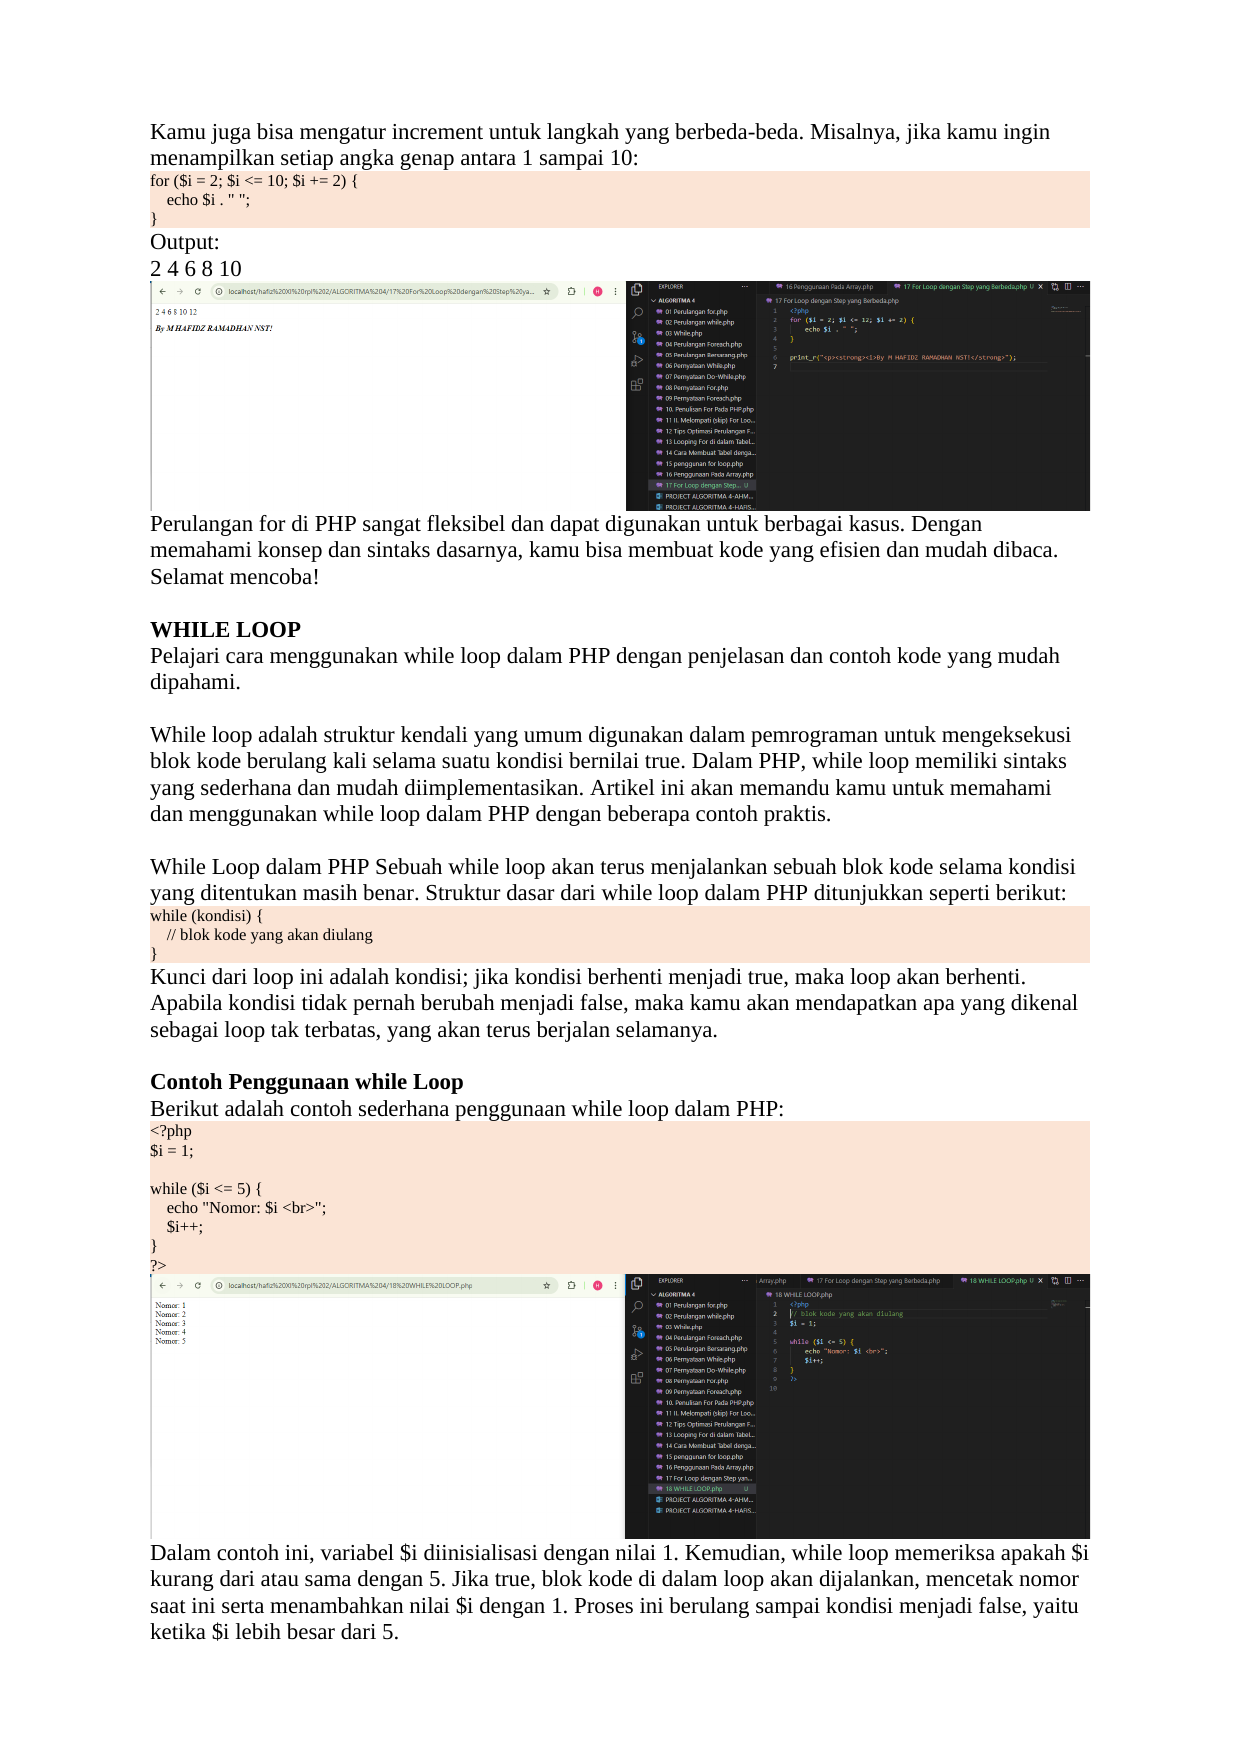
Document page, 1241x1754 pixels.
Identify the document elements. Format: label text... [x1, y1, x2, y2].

text } [150, 1236, 1090, 1255]
text $i++; [150, 1217, 1090, 1236]
text echo "Nomor: $i <br>"; [150, 1198, 1090, 1217]
text While loop adalah struktur kendali yang umum digunakan dalam pemrograman untuk mengeksekusi blok kode berulang kali selama suatu kondisi bernilai true. Dalam PHP, while loop memiliki sintaks yang sederhana dan mudah diimplementasikan. Artikel ini akan memandu kamu untuk memahami dan menggunakan while loop dalam PHP dengan beberapa contoh praktis. [150, 721, 1090, 826]
text Berikut adalah contoh sederhana penggunaan while loop dalam PHP: [150, 1095, 1090, 1121]
text for ($i = 2; $i <= 10; $i += 2) { [150, 171, 1090, 190]
text } [150, 944, 1090, 963]
text Perulangan for di PHP sangat fleksibel dan dapat digunakan untuk berbagai kasus. Dengan memahami konsep dan sintaks dasarnya, kamu bisa membuat kode yang efisien dan mudah dibaca. Selamat mencoba! [150, 511, 1090, 589]
picture [150, 1274, 1091, 1539]
text Output: [150, 228, 1090, 255]
text $i = 1; [150, 1140, 1090, 1159]
text WHILE LOOP [150, 616, 1090, 642]
text Contoh Penggunaan while Loop [150, 1068, 1090, 1095]
text Dalam contoh ini, variabel $i diinisialisasi dengan nilai 1. Kemudian, while loop memeriksa apakah $i kurang dari atau sama dengan 5. Jika true, blok kode di dalam loop akan dijalankan, mencetak nomor saat ini serta menambahkan nilai $i dengan 1. Proses ini berulang sampai kondisi menjadi false, yaitu ketika $i lebih besar dari 5. [150, 1539, 1090, 1644]
text <?php [150, 1121, 1090, 1140]
text while ($i <= 5) { [150, 1179, 1090, 1198]
text Kamu juga bisa mengatur increment untuk langkah yang berbeda-beda. Misalnya, jika kamu ingin menampilkan setiap angka genap antara 1 sampai 10: [150, 118, 1090, 171]
picture [150, 281, 1091, 511]
text } [150, 209, 1090, 228]
text ?> [150, 1255, 1090, 1274]
text // blok kode yang akan diulang [150, 925, 1090, 944]
text Kunci dari loop ini adalah kondisi; jika kondisi berhenti menjadi true, maka loop akan berhenti. Apabila kondisi tidak pernah berubah menjadi false, maka kamu akan mendapatkan apa yang dikenal sebagai loop tak terbatas, yang akan terus berjalan selamanya. [150, 963, 1090, 1042]
text 2 4 6 8 10 [150, 255, 1090, 281]
text while (kondisi) { [150, 906, 1090, 925]
text Pelajari cara menggunakan while loop dalam PHP dengan penjelasan dan contoh kode yang mudah dipahami. [150, 642, 1090, 695]
text echo $i . " "; [150, 190, 1090, 209]
text While Loop dalam PHP Sebuah while loop akan terus menjalankan sebuah blok kode selama kondisi yang ditentukan masih benar. Struktur dasar dari while loop dalam PHP ditunjukkan seperti berikut: [150, 853, 1090, 906]
